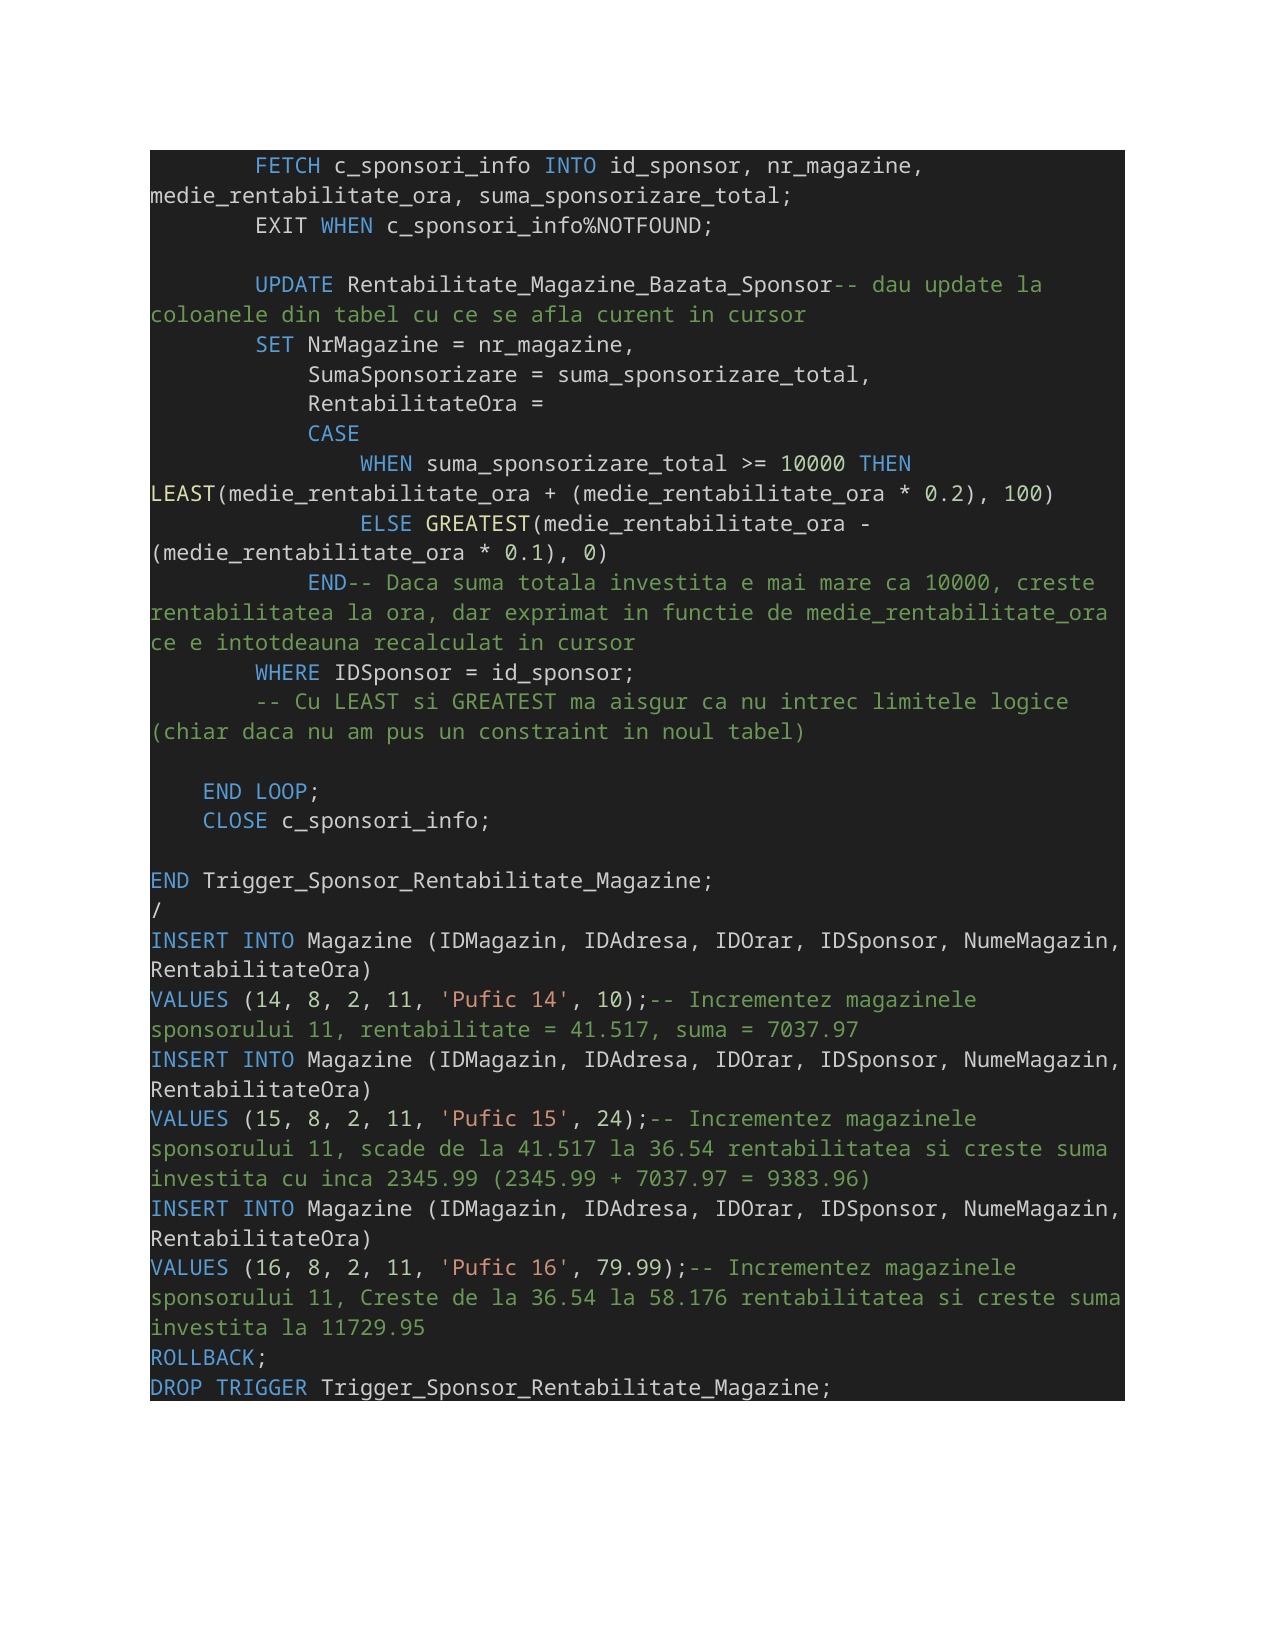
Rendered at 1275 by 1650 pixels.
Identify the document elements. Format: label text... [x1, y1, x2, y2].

text CLOSE c_sponsori_info; [150, 805, 1125, 835]
text WHERE IDSponsor = id_sponsor; [150, 656, 1125, 686]
text RentabilitateOra = [150, 388, 1125, 418]
text DROP TRIGGER Trigger_Sponsor_Rentabilitate_Magazine; [150, 1371, 1125, 1401]
text INSERT INTO Magazine (IDMagazin, IDAdresa, IDOrar, IDSponsor, NumeMagazin, RentabilitateOra) [150, 1193, 1125, 1252]
text INSERT INTO Magazine (IDMagazin, IDAdresa, IDOrar, IDSponsor, NumeMagazin, RentabilitateOra) [150, 1044, 1125, 1103]
text EXIT WHEN c_sponsori_info%NOTFOUND; [150, 209, 1125, 239]
text VALUES (15, 8, 2, 11, 'Pufic 15', 24);-- Incrementez magazinele sponsorului 11, scade de la 41.517 la 36.54 rentabilitatea si creste suma investita cu inca 2345.99 (2345.99 + 7037.97 = 9383.96) [150, 1103, 1125, 1193]
text ELSE GREATEST(medie_rentabilitate_ora - (medie_rentabilitate_ora * 0.1), 0) [150, 507, 1125, 567]
text VALUES (14, 8, 2, 11, 'Pufic 14', 10);-- Incrementez magazinele sponsorului 11, rentabilitate = 41.517, suma = 7037.97 [150, 984, 1125, 1044]
text VALUES (16, 8, 2, 11, 'Pufic 16', 79.99);-- Incrementez magazinele sponsorului 11, Creste de la 36.54 la 58.176 rentabilitatea si creste suma investita la 11729.95 [150, 1252, 1125, 1342]
text INSERT INTO Magazine (IDMagazin, IDAdresa, IDOrar, IDSponsor, NumeMagazin, RentabilitateOra) [150, 924, 1125, 984]
text FETCH c_sponsori_info INTO id_sponsor, nr_magazine, medie_rentabilitate_ora, suma_sponsorizare_total; [150, 150, 1125, 209]
text END LOOP; [150, 776, 1125, 805]
text END Trigger_Sponsor_Rentabilitate_Magazine; [150, 865, 1125, 895]
text END-- Daca suma totala investita e mai mare ca 10000, creste rentabilitatea la ora, dar exprimat in functie de medie_rentabilitate_ora ce e intotdeauna recalculat in cursor [150, 567, 1125, 656]
text SET NrMagazine = nr_magazine, [150, 329, 1125, 358]
text / [150, 895, 1125, 924]
text CASE [150, 418, 1125, 448]
text UPDATE Rentabilitate_Magazine_Bazata_Sponsor-- dau update la coloanele din tabel cu ce se afla curent in cursor [150, 269, 1125, 329]
text WHEN suma_sponsorizare_total >= 10000 THEN LEAST(medie_rentabilitate_ora + (medie_rentabilitate_ora * 0.2), 100) [150, 448, 1125, 507]
text SumaSponsorizare = suma_sponsorizare_total, [150, 358, 1125, 388]
text ROLLBACK; [150, 1342, 1125, 1371]
text -- Cu LEAST si GREATEST ma aisgur ca nu intrec limitele logice (chiar daca nu am pus un constraint in noul tabel) [150, 686, 1125, 746]
